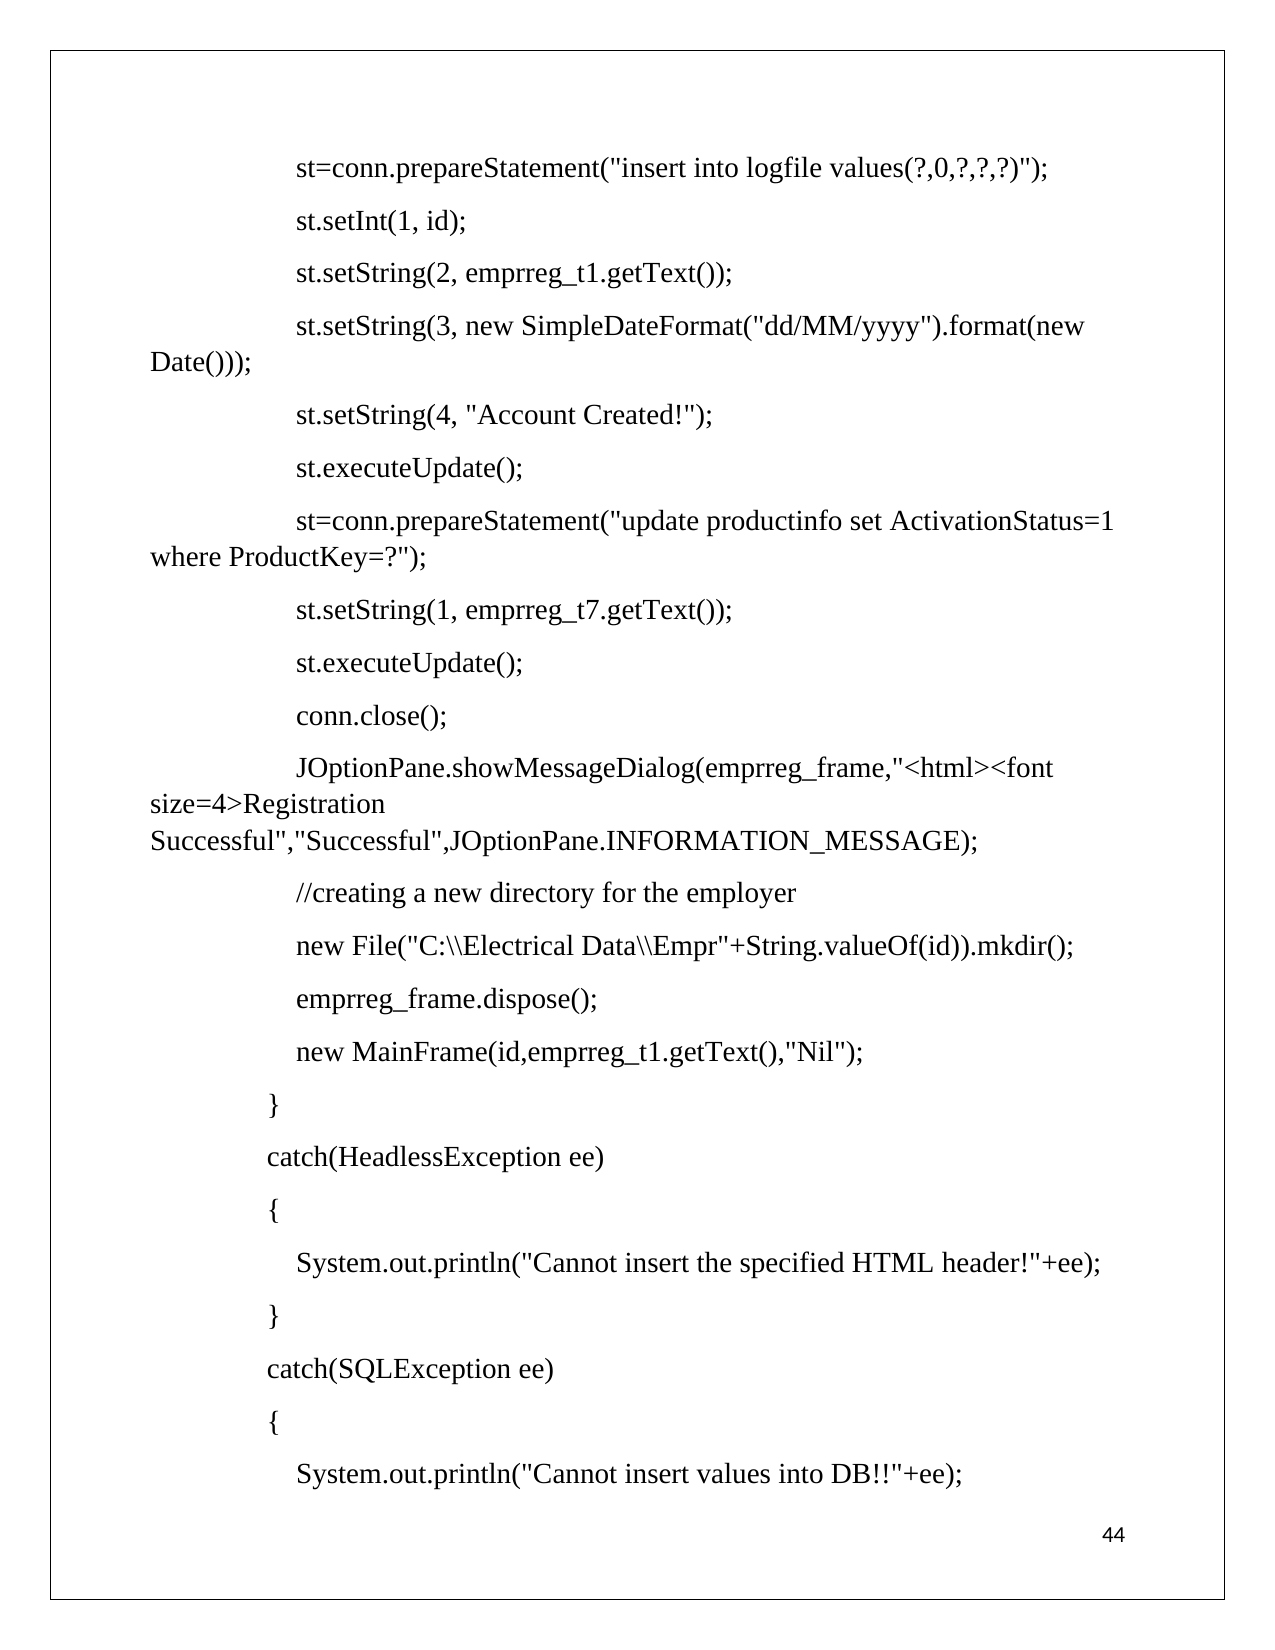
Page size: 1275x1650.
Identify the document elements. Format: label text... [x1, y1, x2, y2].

text } [150, 1298, 1125, 1332]
text emprreg_frame.dispose(); [150, 981, 1125, 1015]
text st.setString(4, "Account Created!"); [150, 397, 1125, 431]
text st.setInt(1, id); [150, 203, 1125, 236]
text new MainFrame(id,emprreg_t1.getText(),"Nil"); [150, 1034, 1125, 1067]
text } [150, 1087, 1125, 1120]
text st.executeUpdate(); [150, 450, 1125, 484]
text { [150, 1192, 1125, 1226]
text System.out.println("Cannot insert values into DB!!"+ee); [150, 1456, 1125, 1490]
text st.setString(2, emprreg_t1.getText()); [150, 256, 1125, 289]
text //creating a new directory for the employer [150, 876, 1125, 909]
text catch(HeadlessException ee) [150, 1139, 1125, 1173]
text new File("C:\\Electrical Data\\Empr"+String.valueOf(id)).mkdir(); [150, 928, 1125, 962]
text st=conn.prepareStatement("insert into logfile values(?,0,?,?,?)"); [150, 150, 1125, 183]
text st.setString(1, emprreg_t7.getText()); [150, 592, 1125, 626]
text st.executeUpdate(); [150, 645, 1125, 678]
text System.out.println("Cannot insert the specified HTML header!"+ee); [150, 1245, 1125, 1279]
text conn.close(); [150, 698, 1125, 731]
text st=conn.prepareStatement("update productinfo set ActivationStatus=1 where ProductKey=?"); [150, 503, 1125, 573]
text { [150, 1404, 1125, 1437]
text st.setString(3, new SimpleDateFormat("dd/MM/yyyy").format(new Date())); [150, 308, 1125, 378]
text catch(SQLException ee) [150, 1351, 1125, 1384]
text JOptionPane.showMessageDialog(emprreg_frame,"<html><font size=4>Registration Successful","Successful",JOptionPane.INFORMATION_MESSAGE); [150, 750, 1125, 856]
